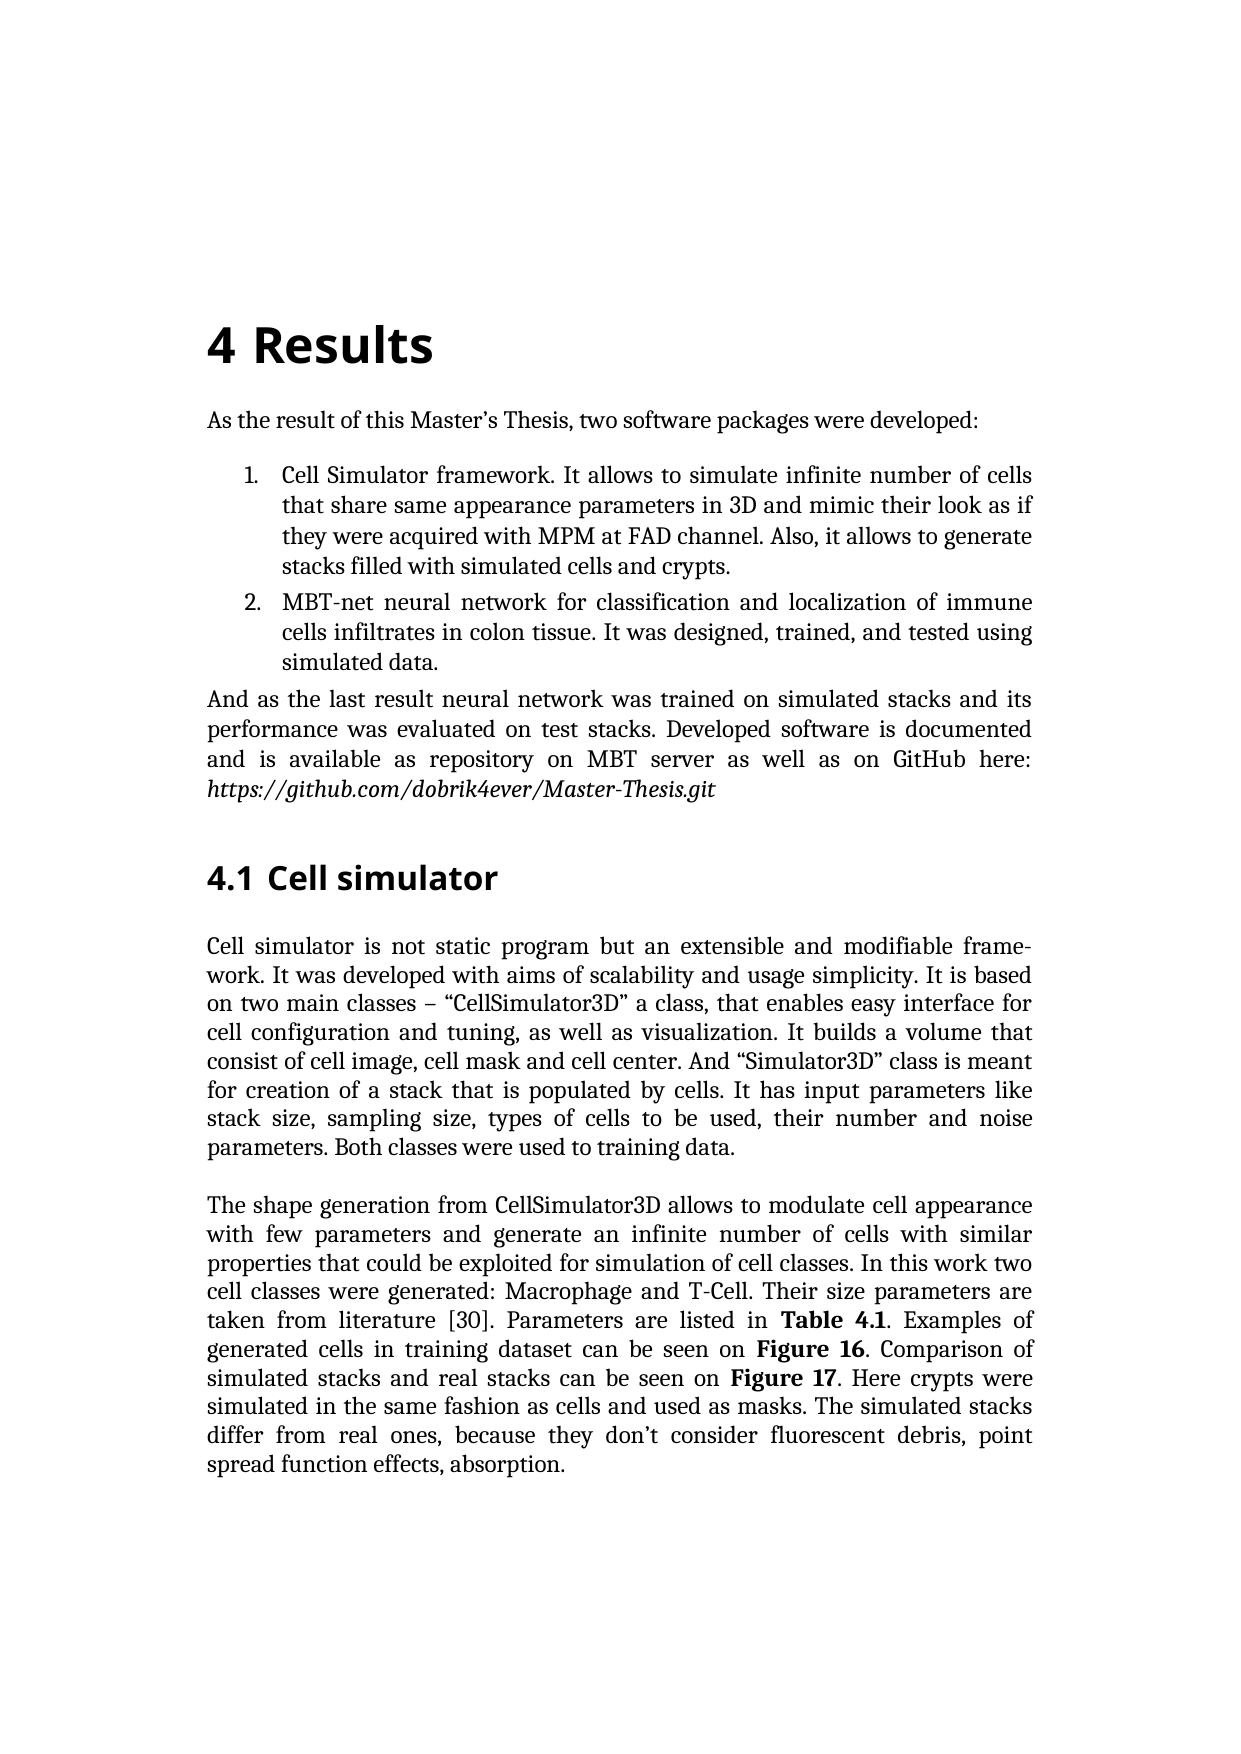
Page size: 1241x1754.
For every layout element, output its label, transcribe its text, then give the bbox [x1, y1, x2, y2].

subtitle Cell simulator [207, 855, 1033, 900]
subtitle Results [207, 310, 1033, 378]
list Cell Simulator framework. It allows to simulate infinite number of cells that share same appearance parameters in 3D and mimic their look as if they were acquired with MPM at FAD channel. Also, it allows to generate stacks filled with simulated cells and crypts. [244, 461, 1033, 580]
text The shape generation from CellSimulator3D allows to modulate cell appearance with few parameters and generate an infinite number of cells with similar properties that could be exploited for simulation of cell classes. In this work two cell classes were generated: Macrophage and T-Cell. Their size parameters are taken from literature [30]. Parameters are listed in Table 4.1. Examples of generated cells in training dataset can be seen on Figure 16. Comparison of simulated stacks and real stacks can be seen on Figure 17. Here crypts were simulated in the same fashion as cells and used as masks. The simulated stacks differ from real ones, because they don’t consider fluorescent debris, point spread function effects, absorption. [207, 1191, 1033, 1478]
text Cell simulator is not static program but an extensible and modifiable frame- work. It was developed with aims of scalability and usage simplicity. It is based on two main classes – “CellSimulator3D” a class, that enables easy interface for cell configuration and tuning, as well as visualization. It builds a volume that consist of cell image, cell mask and cell center. And “Simulator3D” class is meant for creation of a stack that is populated by cells. It has input parameters like stack size, sampling size, types of cells to be used, their number and noise parameters. Both classes were used to training data. [207, 932, 1033, 1162]
text As the result of this Master’s Thesis, two software packages were developed: [207, 406, 1033, 435]
list MBT-net neural network for classification and localization of immune cells infiltrates in colon tissue. It was designed, trained, and tested using simulated data. [244, 588, 1033, 677]
text And as the last result neural network was trained on simulated stacks and its performance was evaluated on test stacks. Developed software is documented and is available as repository on MBT server as well as on GitHub here: https://github.com/dobrik4ever/Master-Thesis.git [207, 684, 1033, 804]
